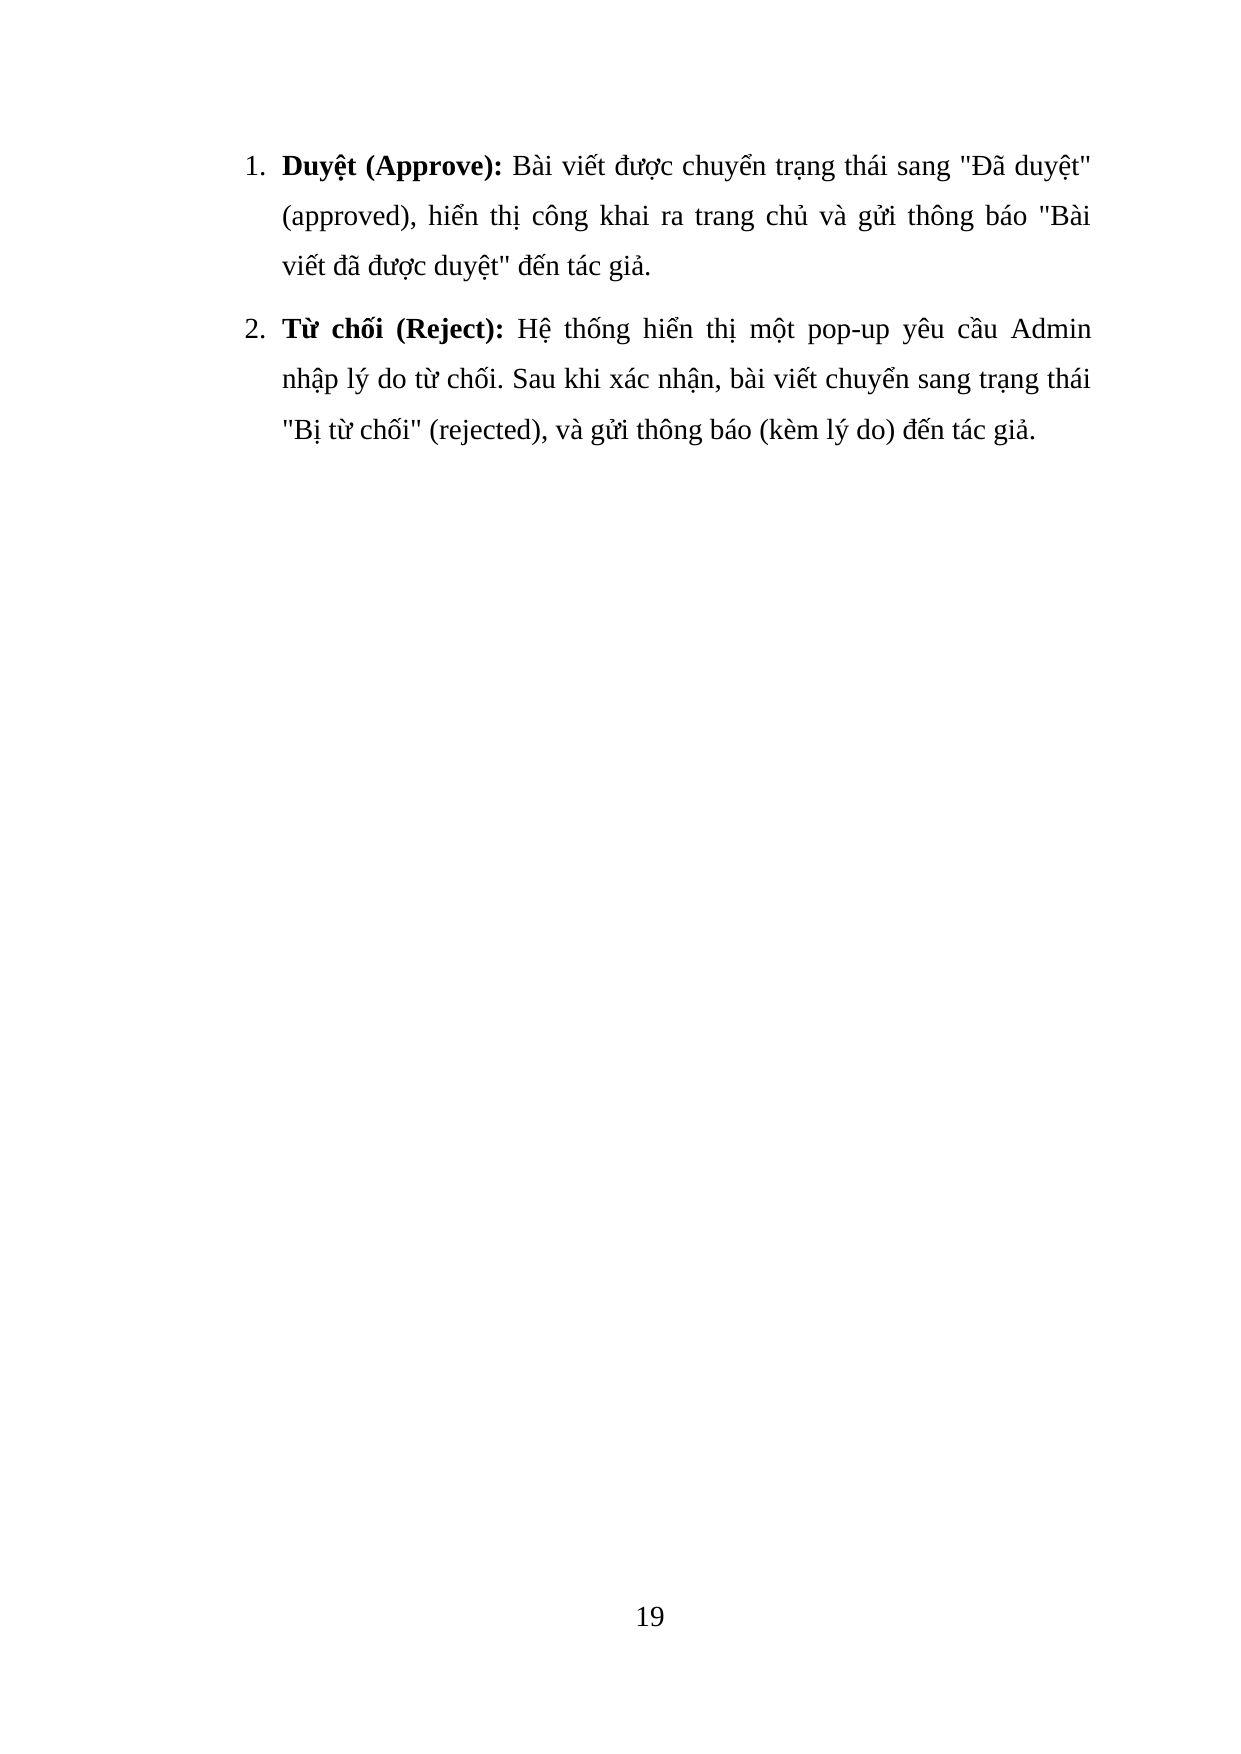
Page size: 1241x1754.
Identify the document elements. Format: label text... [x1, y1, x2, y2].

list Từ chối (Reject): Hệ thống hiển thị một pop-up yêu cầu Admin nhập lý do từ chối. Sau khi xác nhận, bài viết chuyển sang trạng thái "Bị từ chối" (rejected), và gửi thông báo (kèm lý do) đến tác giả. [244, 311, 1092, 445]
list Duyệt (Approve): Bài viết được chuyển trạng thái sang "Đã duyệt" (approved), hiển thị công khai ra trang chủ và gửi thông báo "Bài viết đã được duyệt" đến tác giả. [244, 148, 1092, 282]
